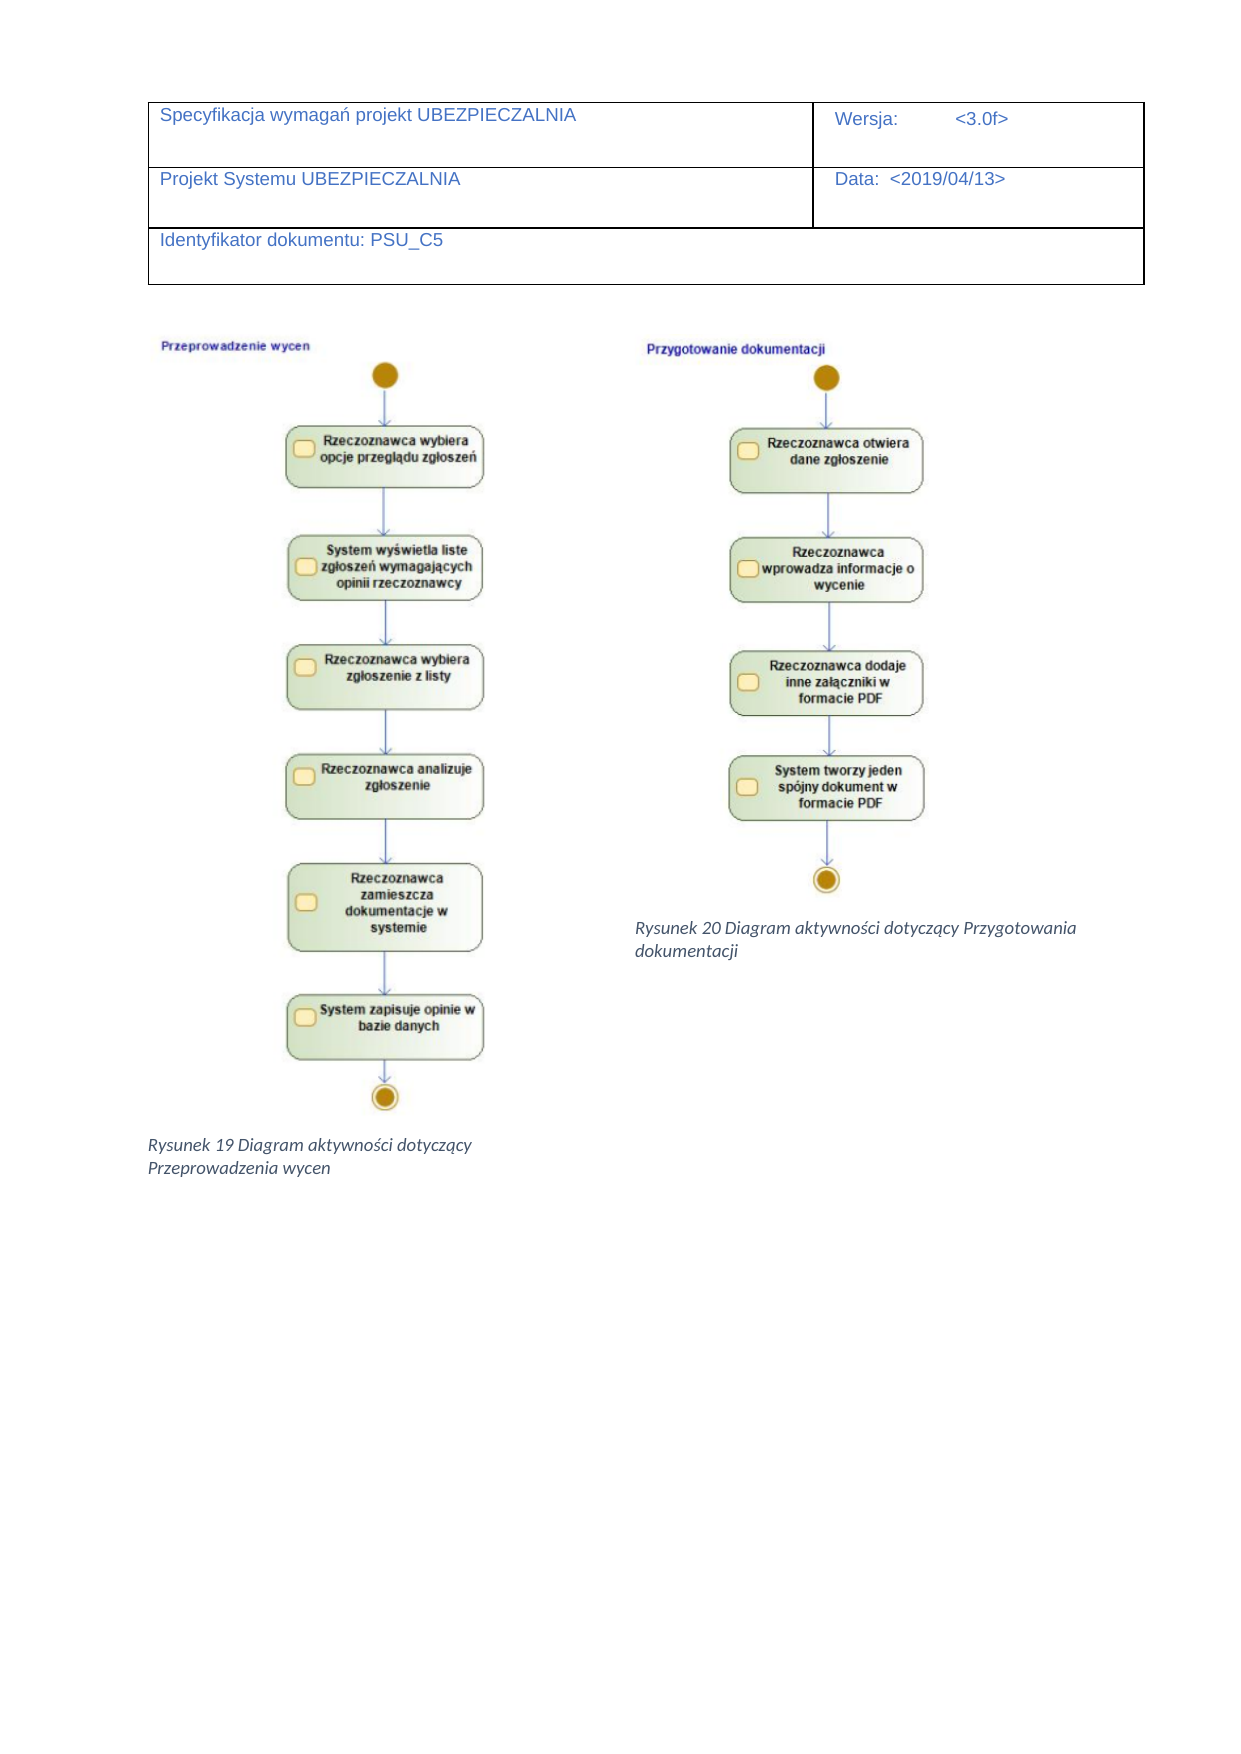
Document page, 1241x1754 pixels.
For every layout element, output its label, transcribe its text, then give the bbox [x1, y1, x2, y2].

text Rysunek 20 Diagram aktywności dotyczący Przygotowania dokumentacji [635, 916, 1093, 962]
picture [147, 334, 512, 1119]
picture [634, 334, 935, 902]
text Rysunek 19 Diagram aktywności dotyczący Przeprowadzenia wycen [148, 1133, 605, 1179]
